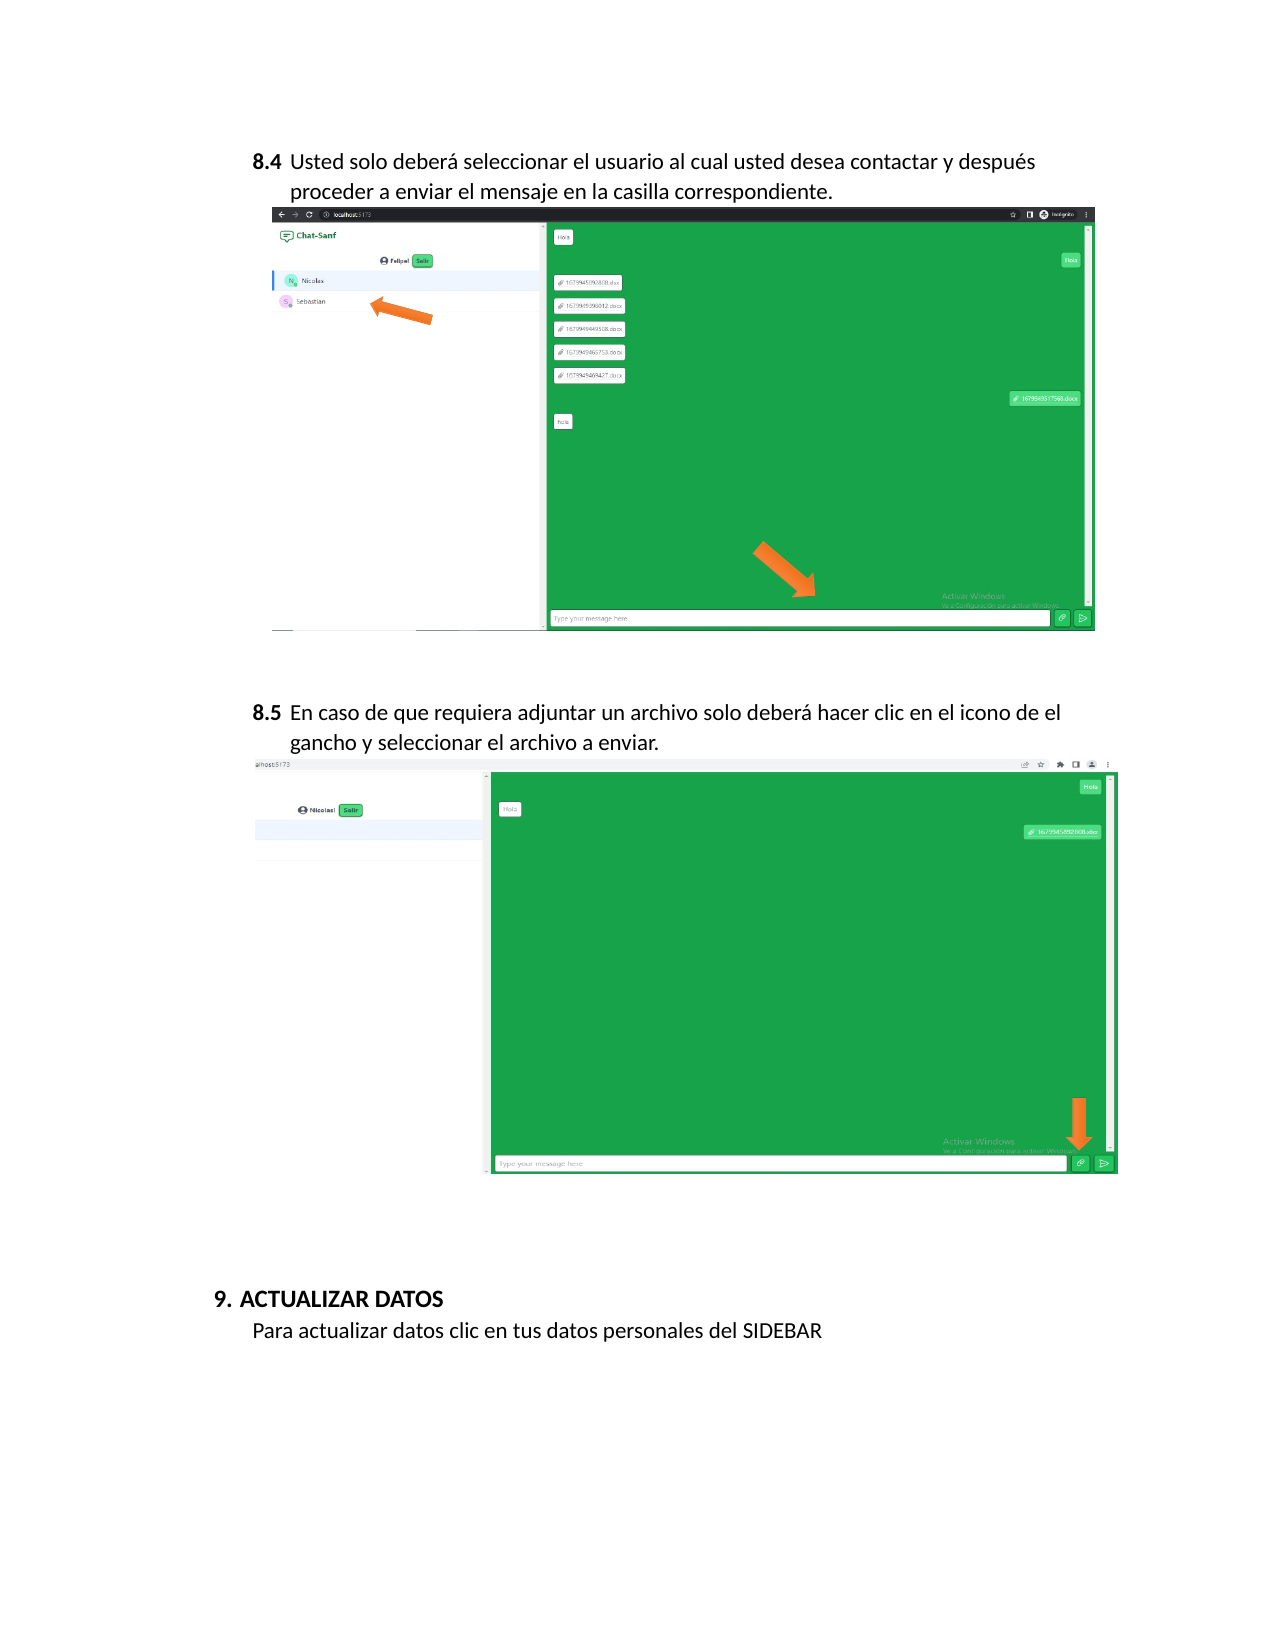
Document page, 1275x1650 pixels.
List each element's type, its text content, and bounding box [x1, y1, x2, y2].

subtitle 9. ACTUALIZAR DATOS [213, 1283, 1098, 1313]
picture [255, 757, 1118, 1174]
list En caso de que requiera adjuntar un archivo solo deberá hacer clic en el icono de el gancho y seleccionar el archivo a enviar. [252, 698, 1099, 756]
list Usted solo deberá seleccionar el usuario al cual usted desea contactar y después proceder a enviar el mensaje en la casilla correspondiente. [252, 147, 1099, 205]
text Para actualizar datos clic en tus datos personales del SIDEBAR [252, 1316, 1099, 1344]
picture [272, 207, 1095, 631]
